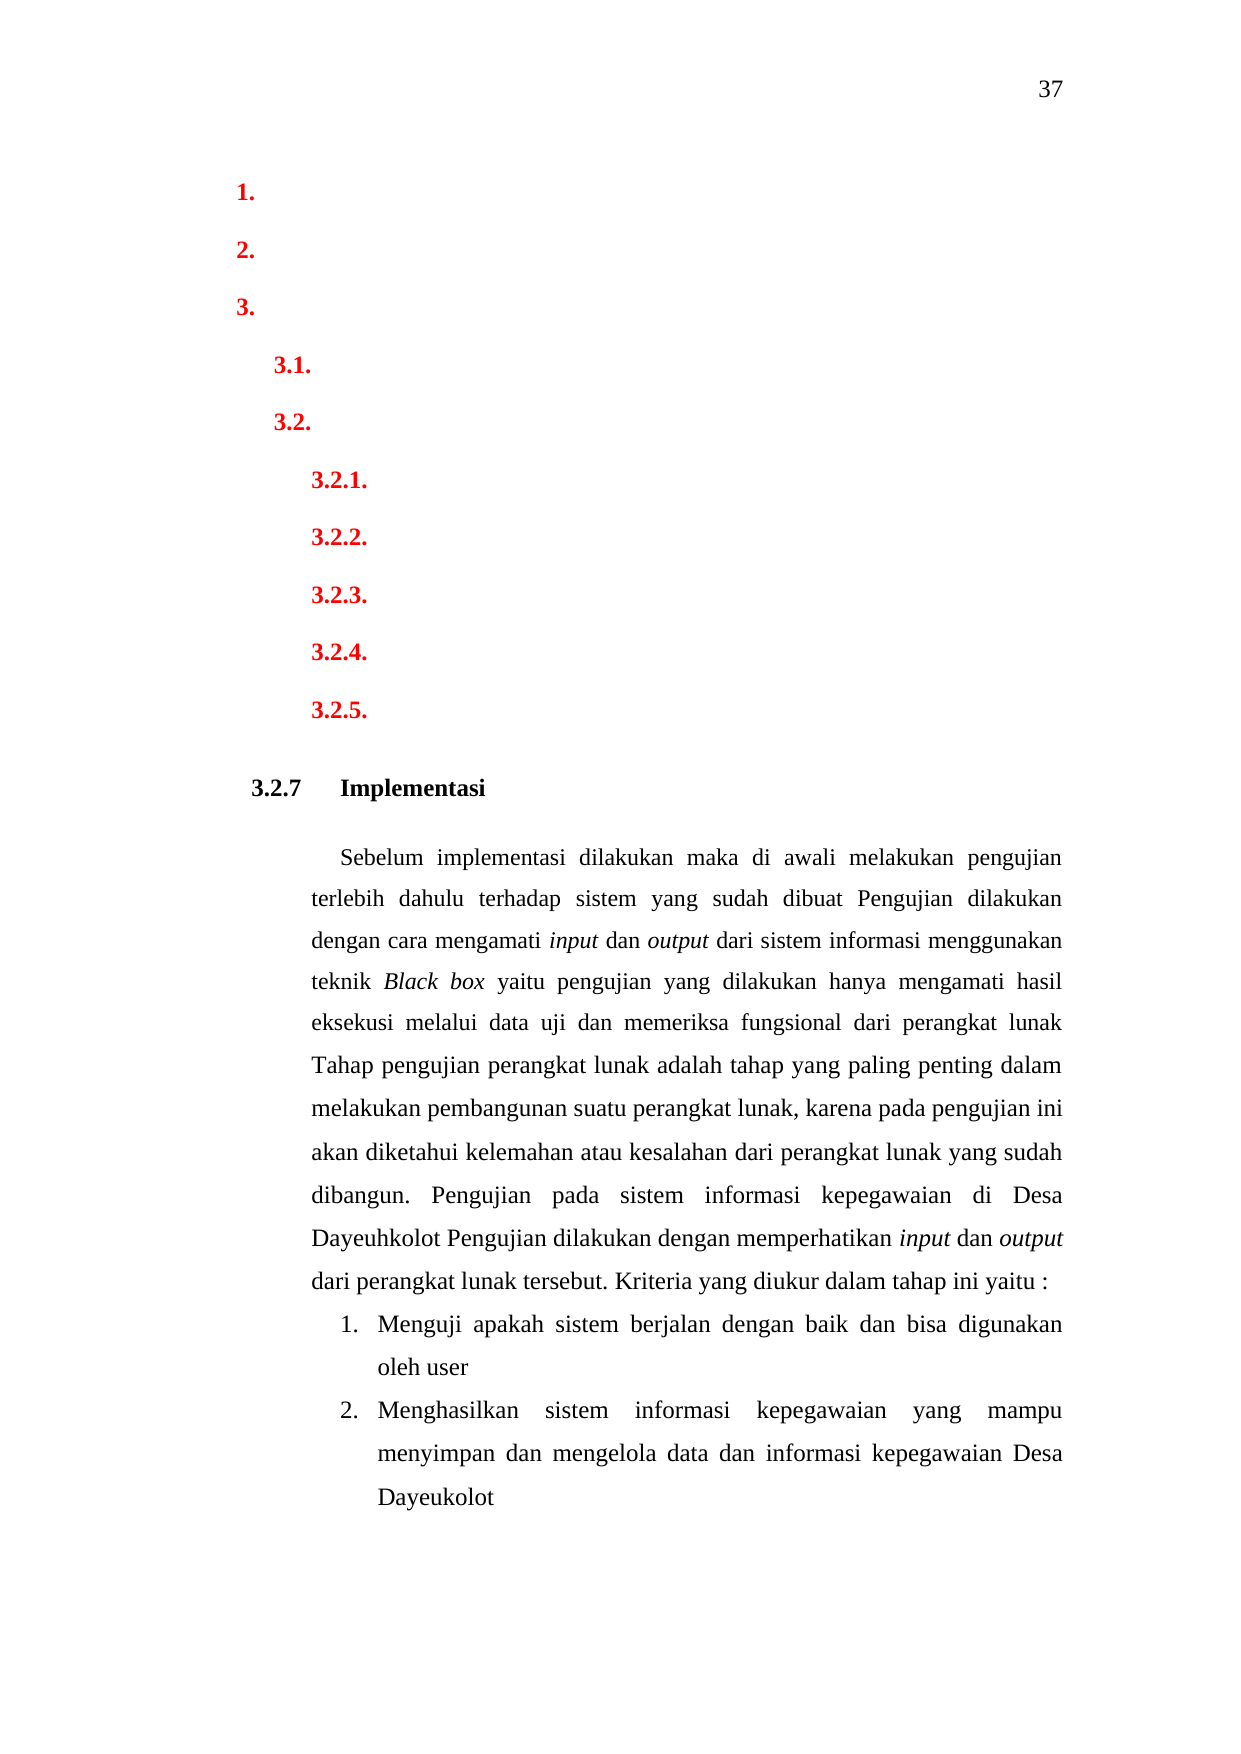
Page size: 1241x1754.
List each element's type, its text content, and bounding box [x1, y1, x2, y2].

list Menghasilkan sistem informasi kepegawaian yang mampu menyimpan dan mengelola data dan informasi kepegawaian Desa Dayeukolot [340, 1395, 1063, 1510]
list Menguji apakah sistem berjalan dengan baik dan bisa digunakan oleh user [340, 1309, 1063, 1381]
subtitle Implementasi [251, 773, 1063, 802]
text Sebelum implementasi dilakukan maka di awali melakukan pengujian terlebih dahulu terhadap sistem yang sudah dibuat Pengujian dilakukan dengan cara mengamati input dan output dari sistem informasi menggunakan teknik Black box yaitu pengujian yang dilakukan hanya mengamati hasil eksekusi melalui data uji dan memeriksa fungsional dari perangkat lunak Tahap pengujian perangkat lunak adalah tahap yang paling penting dalam melakukan pembangunan suatu perangkat lunak, karena pada pengujian ini akan diketahui kelemahan atau kesalahan dari perangkat lunak yang sudah dibangun. Pengujian pada sistem informasi kepegawaian di Desa Dayeuhkolot Pengujian dilakukan dengan memperhatikan input dan output dari perangkat lunak tersebut. Kriteria yang diukur dalam tahap ini yaitu : [311, 843, 1063, 1295]
